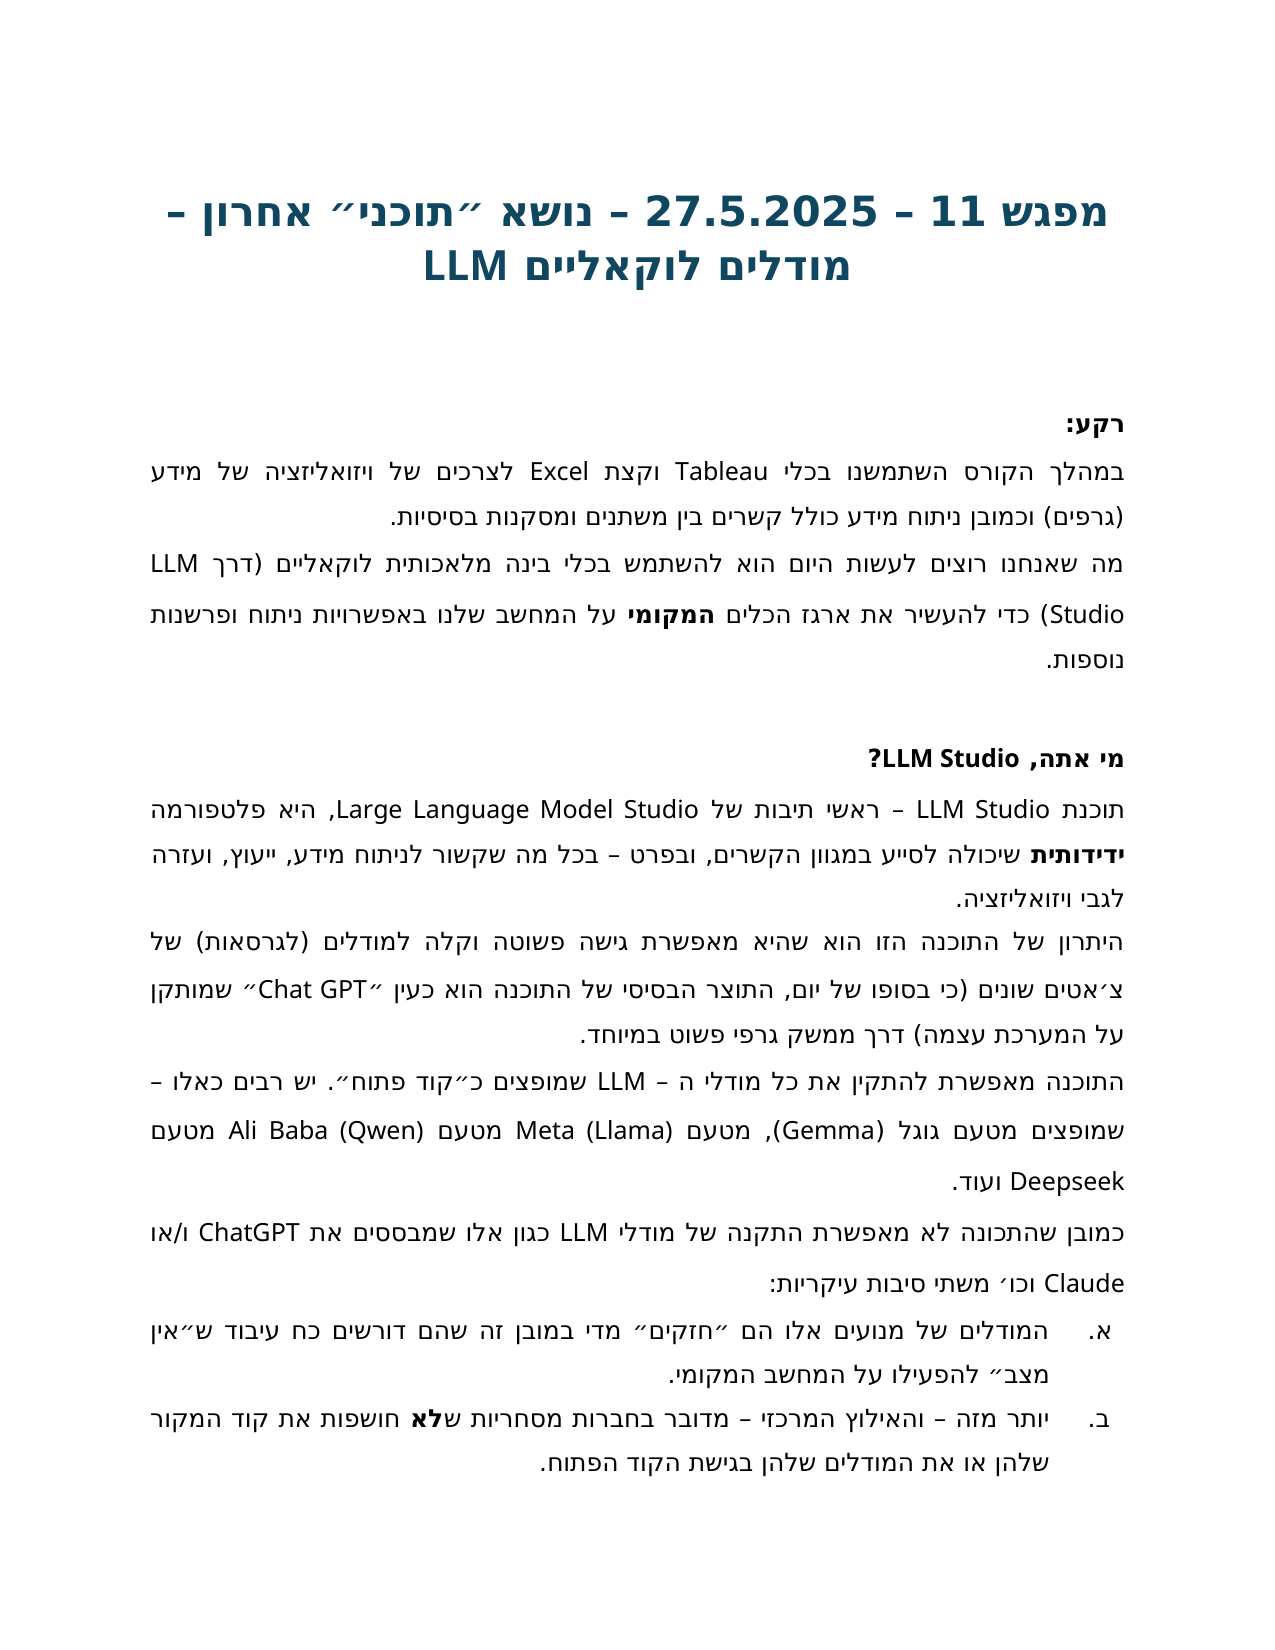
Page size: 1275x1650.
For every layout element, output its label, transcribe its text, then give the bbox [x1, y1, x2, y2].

text התוכנה מאפשרת להתקין את כל מודלי ה – LLM שמופצים כ״קוד פתוח״. יש רבים כאלו – שמופצים מטעם גוגל (Gemma), מטעם Meta (Llama) מטעם Ali Baba (Qwen) מטעם Deepseek ועוד. [150, 1064, 1125, 1197]
text תוכנת LLM Studio – ראשי תיבות של Large Language Model Studio, היא פלטפורמה ידידותית שיכולה לסייע במגוון הקשרים, ובפרט – בכל מה שקשור לניתוח מידע, ייעוץ, ועזרה לגבי ויזואליזציה. [150, 791, 1125, 913]
text היתרון של התוכנה הזו הוא שהיא מאפשרת גישה פשוטה וקלה למודלים (לגרסאות) של צ׳אטים שונים (כי בסופו של יום, התוצר הבסיסי של התוכנה הוא כעין ״Chat GPT״ שמותקן על המערכת עצמה) דרך ממשק גרפי פשוט במיוחד. [150, 927, 1125, 1049]
text מי אתה, LLM Studio? [150, 740, 1125, 774]
text מה שאנחנו רוצים לעשות היום הוא להשתמש בכלי בינה מלאכותית לוקאליים (דרך LLM Studio) כדי להעשיר את ארגז הכלים המקומי על המחשב שלנו באפשרויות ניתוח ופרשנות נוספות. [150, 546, 1125, 675]
subtitle מפגש 11 – 27.5.2025 – נושא ״תוכני״ אחרון – מודלים לוקאליים LLM [150, 187, 1125, 293]
list המודלים של מנועים אלו הם ״חזקים״ מדי במובן זה שהם דורשים כח עיבוד ש״אין מצב״ להפעילו על המחשב המקומי. [150, 1316, 1087, 1389]
text במהלך הקורס השתמשנו בכלי Tableau וקצת Excel לצרכים של ויזואליזציה של מידע (גרפים) וכמובן ניתוח מידע כולל קשרים בין משתנים ומסקנות בסיסיות. [150, 453, 1125, 531]
list יותר מזה – והאילוץ המרכזי – מדובר בחברות מסחריות שלא חושפות את קוד המקור שלהן או את המודלים שלהן בגישת הקוד הפתוח. [150, 1404, 1087, 1477]
text רקע: [150, 410, 1125, 439]
text כמובן שהתכונה לא מאפשרת התקנה של מודלי LLM כגון אלו שמבססים את ChatGPT ו/או Claude וכו׳ משתי סיבות עיקריות: [150, 1214, 1125, 1299]
